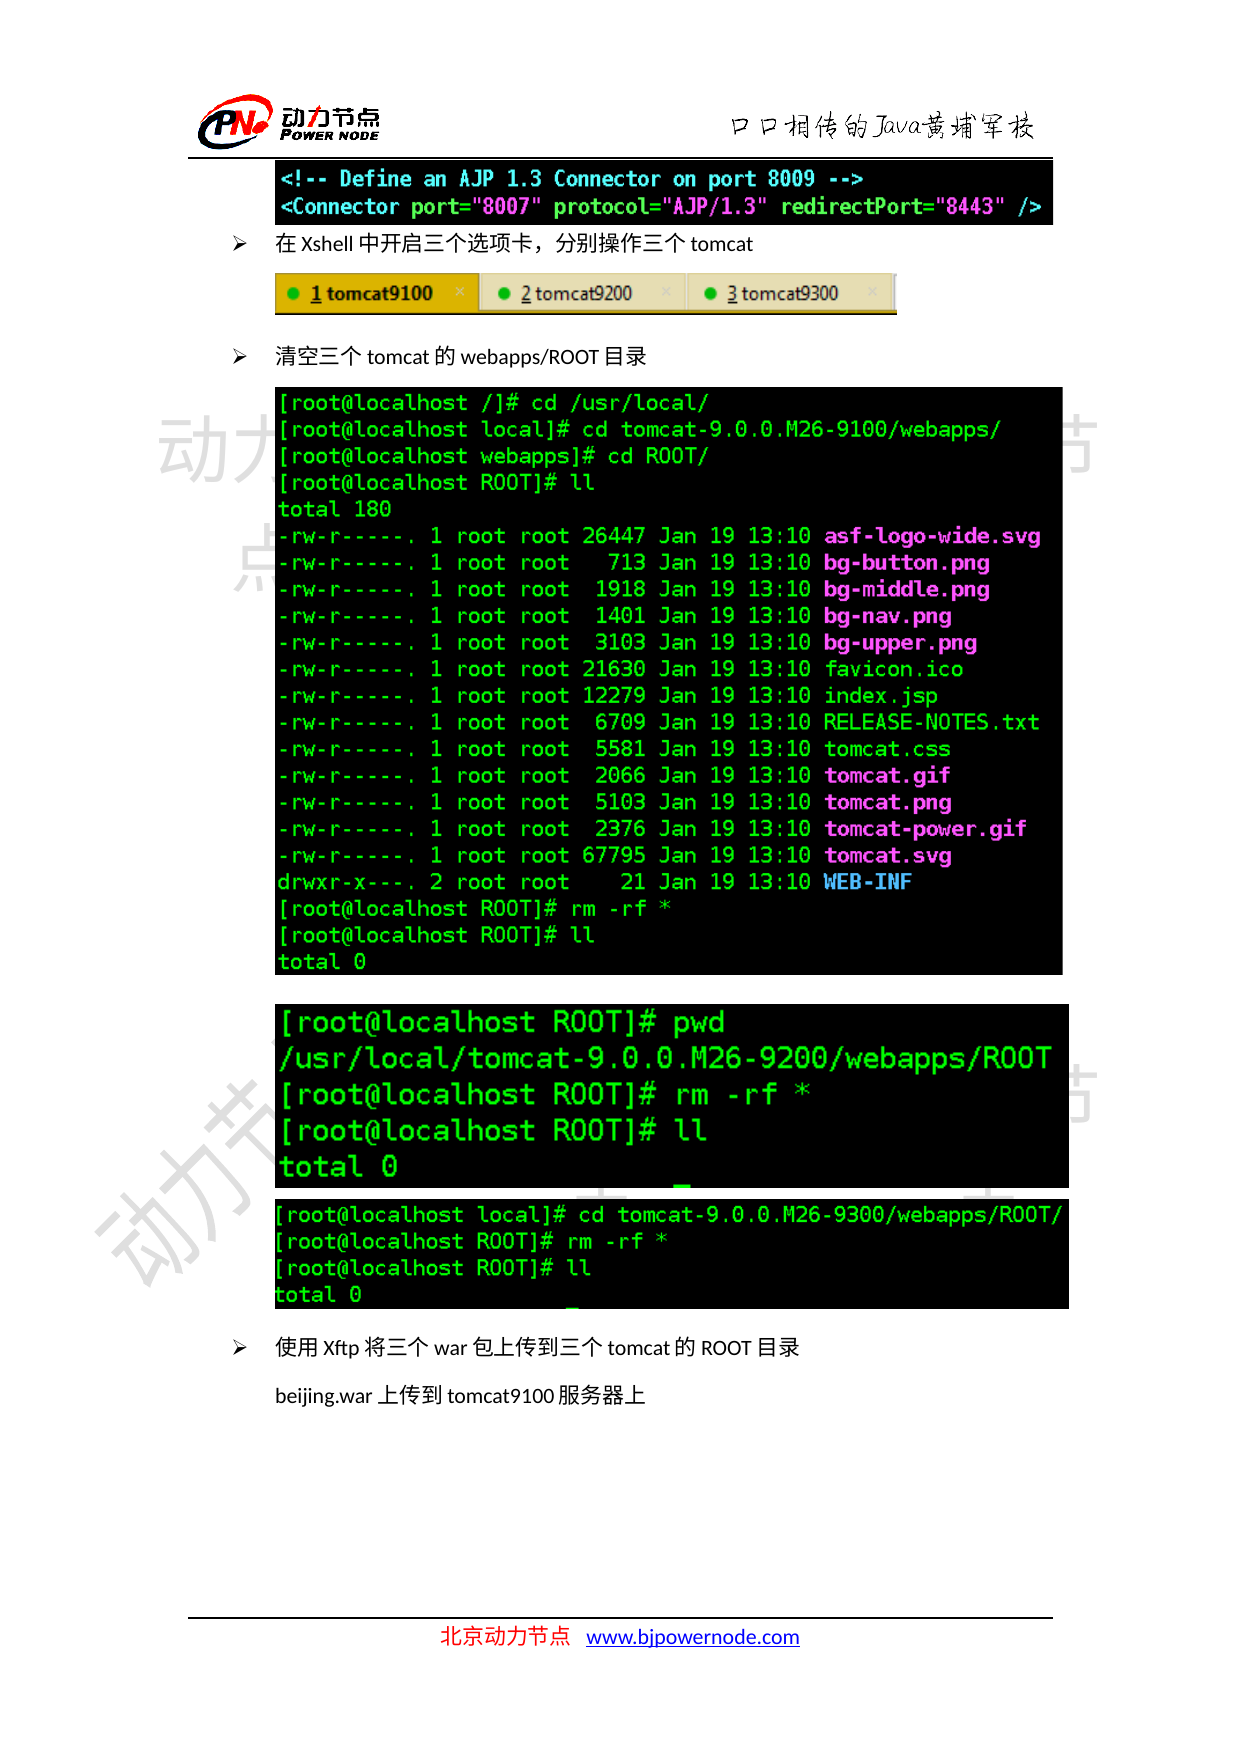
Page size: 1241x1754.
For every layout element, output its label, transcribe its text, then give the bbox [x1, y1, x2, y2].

list 清空三个tomcat的webapps/ROOT目录 [231, 339, 1053, 371]
list 在Xshell中开启三个选项卡，分别操作三个tomcat [231, 226, 1053, 258]
picture [275, 1004, 1069, 1188]
list 使用Xftp将三个war包上传到三个tomcat的ROOT目录 [231, 1330, 1053, 1362]
picture [187, 88, 1053, 155]
picture [275, 160, 1054, 225]
picture [275, 1199, 1069, 1309]
list beijing.war上传到tomcat9100服务器上 [275, 1378, 1053, 1411]
picture [275, 387, 1063, 975]
picture [275, 273, 897, 315]
